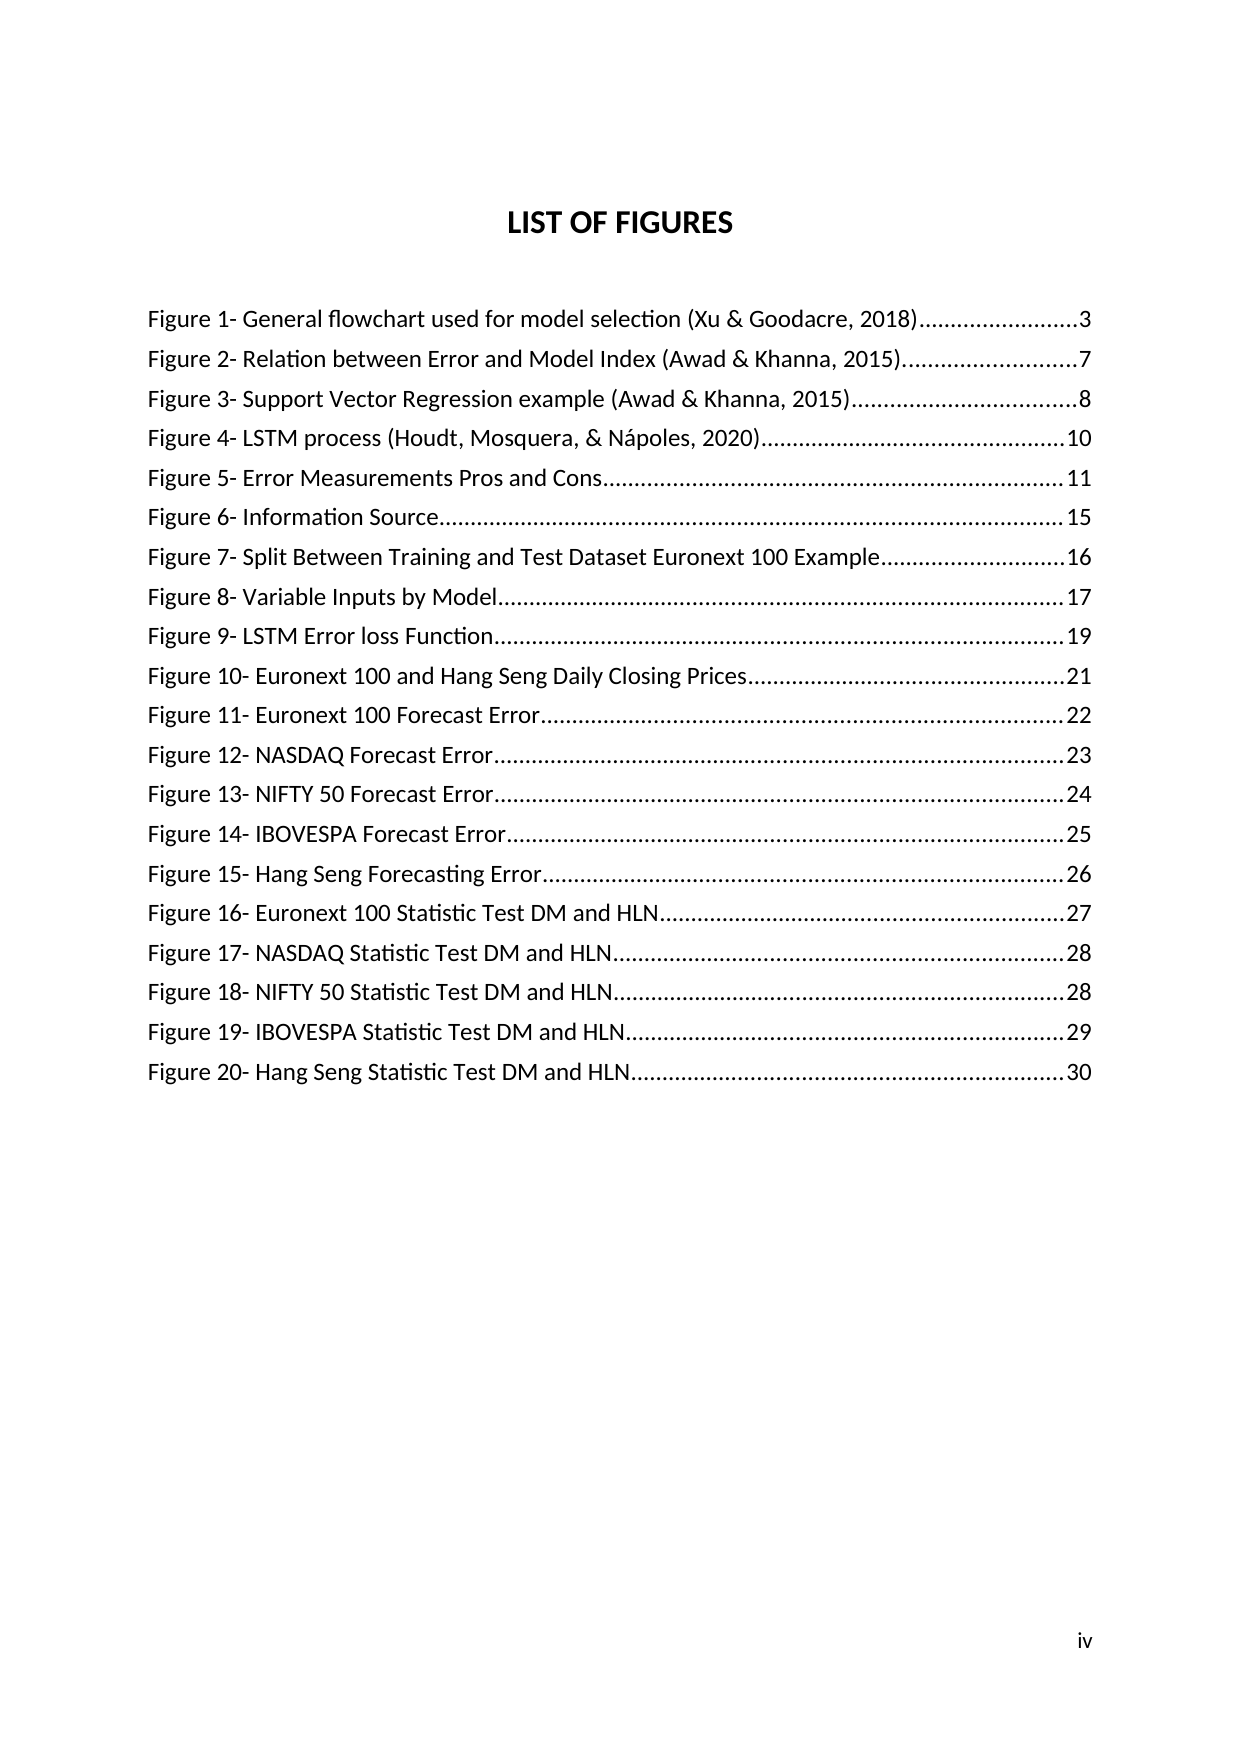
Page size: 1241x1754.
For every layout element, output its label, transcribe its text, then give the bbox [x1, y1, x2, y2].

text Figure 4- LSTM process (Houdt, Mosquera, & Nápoles, 2020) 10 [148, 422, 1092, 453]
text Figure 1- General flowchart used for model selection (Xu & Goodacre, 2018) 3 [148, 304, 1092, 334]
text Figure 11- Euronext 100 Forecast Error 22 [148, 699, 1092, 730]
text Figure 5- Error Measurements Pros and Cons 11 [148, 462, 1092, 492]
text Figure 7- Split Between Training and Test Dataset Euronext 100 Example 16 [148, 541, 1092, 572]
text Figure 17- NASDAQ Statistic Test DM and HLN 28 [148, 937, 1092, 967]
text Figure 8- Variable Inputs by Model 17 [148, 581, 1092, 611]
text Figure 3- Support Vector Regression example (Awad & Khanna, 2015) 8 [148, 383, 1092, 413]
text Figure 9- LSTM Error loss Function 19 [148, 620, 1092, 651]
text List of Figures [148, 201, 1092, 241]
text Figure 10- Euronext 100 and Hang Seng Daily Closing Prices 21 [148, 660, 1092, 690]
text Figure 2- Relation between Error and Model Index (Awad & Khanna, 2015). 7 [148, 343, 1092, 374]
text Figure 15- Hang Seng Forecasting Error 26 [148, 858, 1092, 888]
text Figure 6- Information Source 15 [148, 502, 1092, 532]
text Figure 18- NIFTY 50 Statistic Test DM and HLN 28 [148, 977, 1092, 1007]
text Figure 16- Euronext 100 Statistic Test DM and HLN 27 [148, 897, 1092, 928]
text Figure 19- IBOVESPA Statistic Test DM and HLN 29 [148, 1016, 1092, 1047]
text Figure 13- NIFTY 50 Forecast Error 24 [148, 779, 1092, 809]
text Figure 20- Hang Seng Statistic Test DM and HLN 30 [148, 1056, 1092, 1086]
text Figure 14- IBOVESPA Forecast Error 25 [148, 818, 1092, 849]
text Figure 12- NASDAQ Forecast Error 23 [148, 739, 1092, 769]
